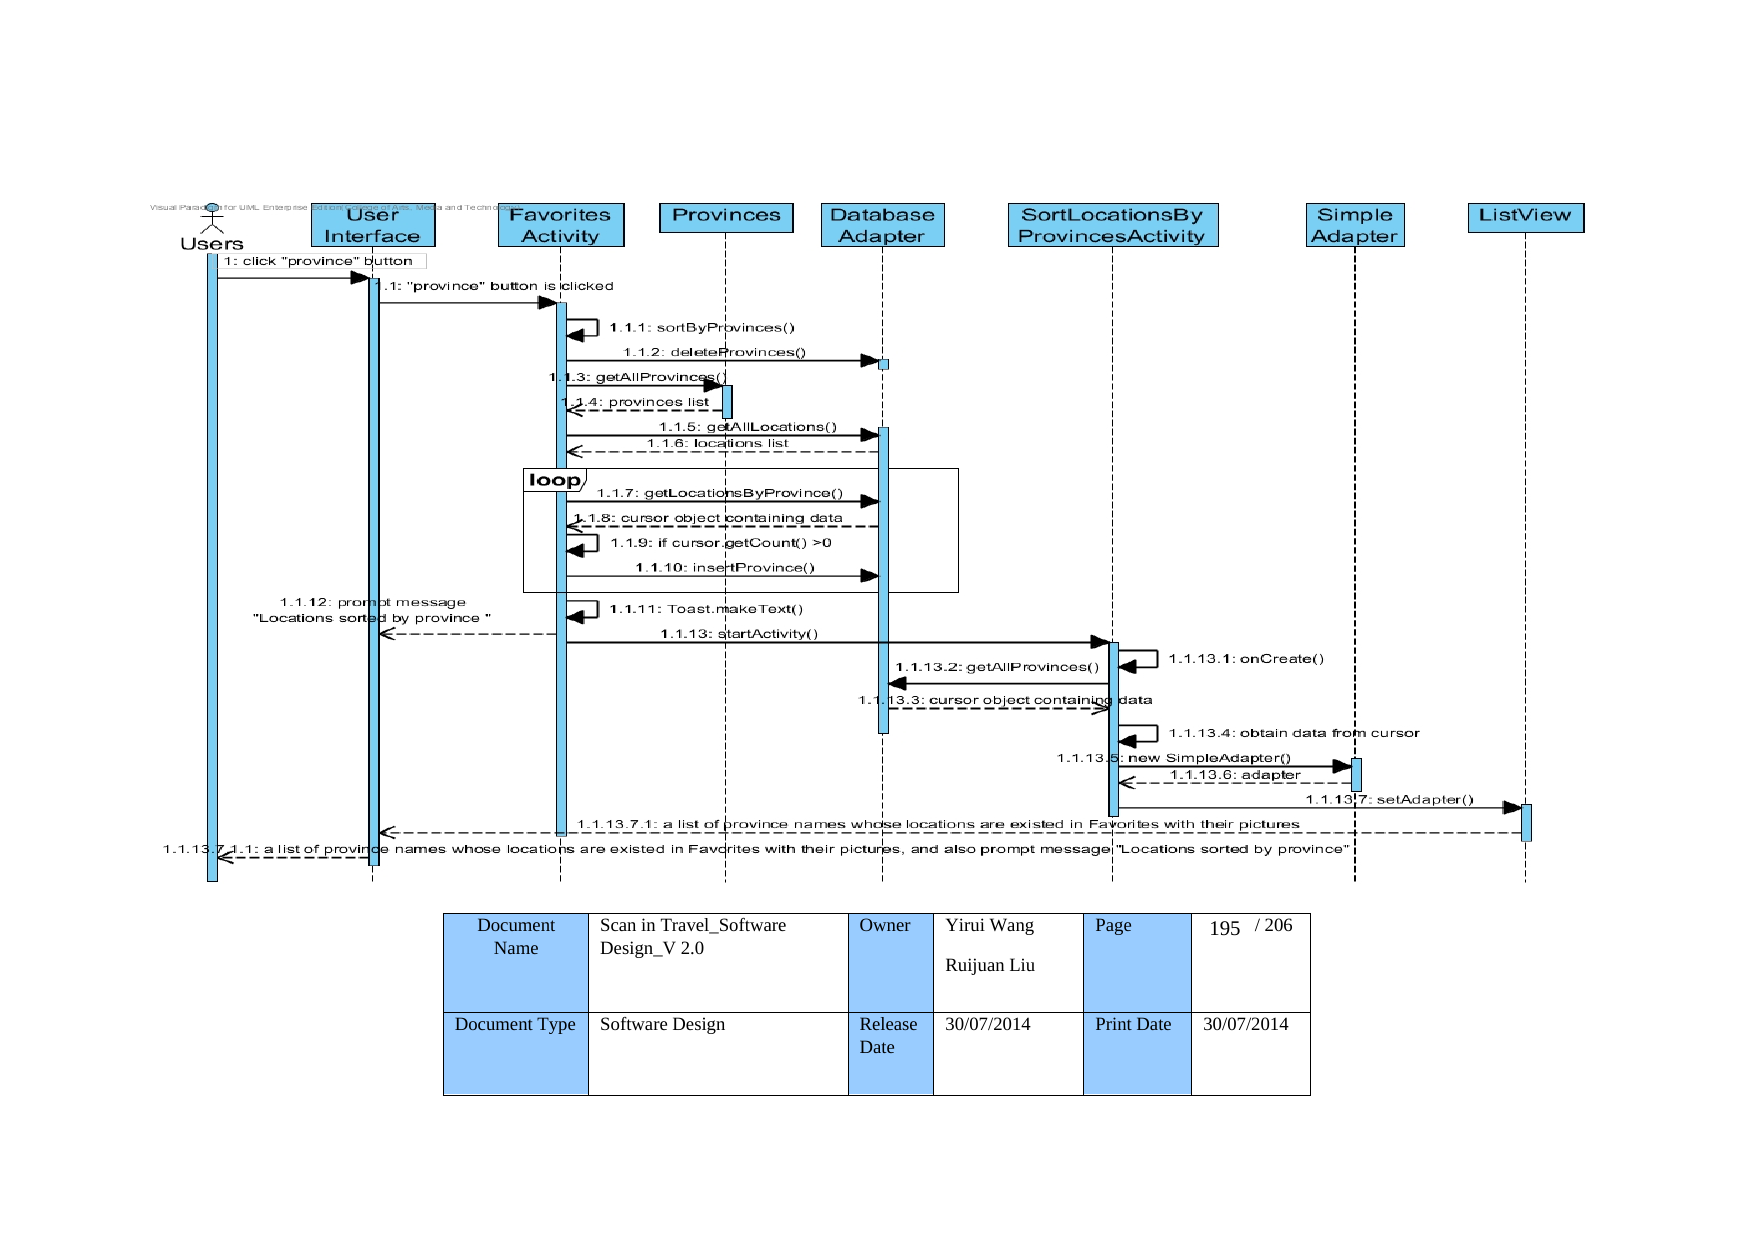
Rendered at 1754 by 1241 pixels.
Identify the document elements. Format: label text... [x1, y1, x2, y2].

picture [150, 201, 1590, 885]
